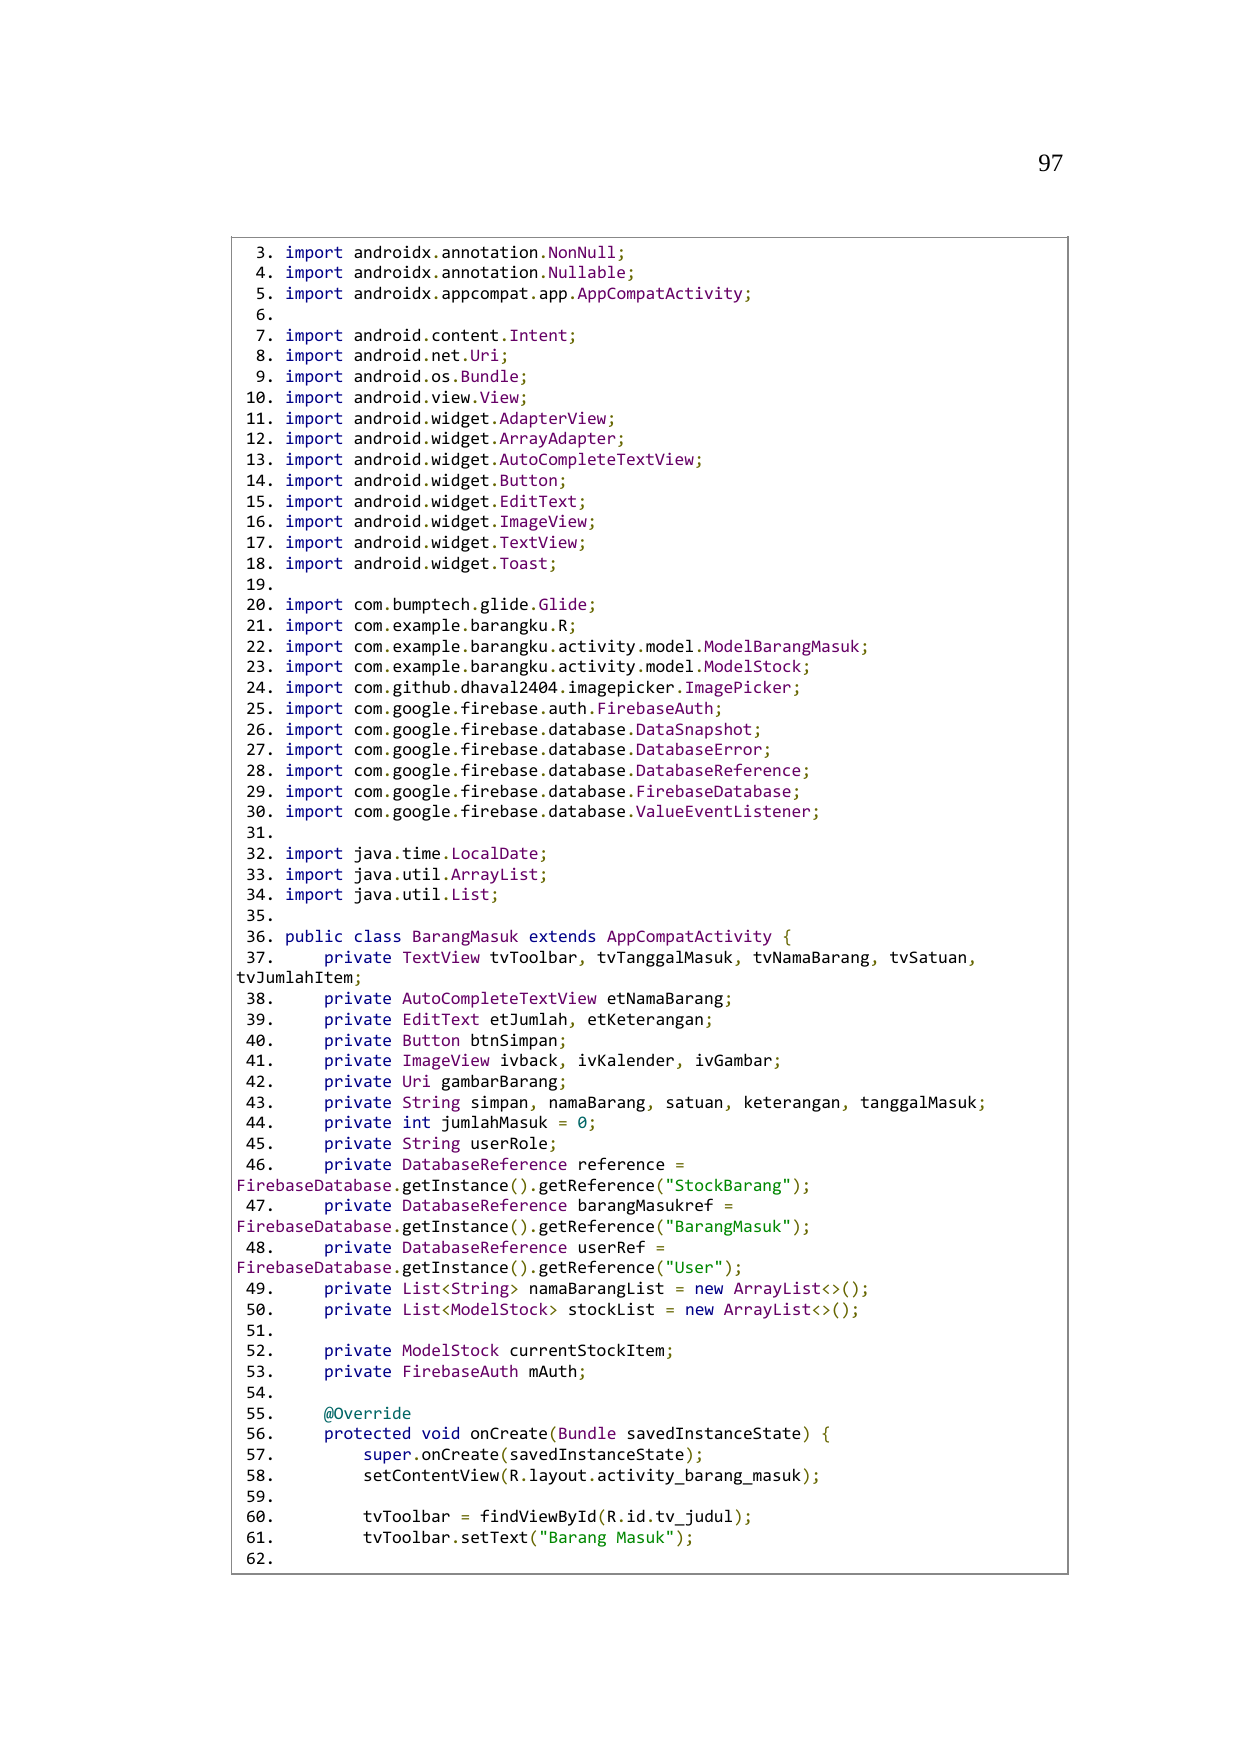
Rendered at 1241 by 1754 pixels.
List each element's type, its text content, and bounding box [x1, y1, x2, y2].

text 31. [236, 822, 1063, 843]
text 19. [236, 574, 1063, 594]
text 42. private Uri gambarBarang; [236, 1071, 1063, 1092]
text 38. private AutoCompleteTextView etNamaBarang; [236, 988, 1063, 1009]
text 9. import android.os.Bundle; [236, 366, 1063, 387]
text 45. private String userRole; [236, 1133, 1063, 1154]
text 32. import java.time.LocalDate; [236, 843, 1063, 864]
text 33. import java.util.ArrayList; [236, 864, 1063, 885]
text 3. import androidx.annotation.NonNull; [232, 238, 1067, 263]
text 15. import android.widget.EditText; [236, 491, 1063, 512]
text 10. import android.view.View; [236, 387, 1063, 408]
text 12. import android.widget.ArrayAdapter; [236, 429, 1063, 449]
text 14. import android.widget.Button; [236, 470, 1063, 491]
text 17. import android.widget.TextView; [236, 532, 1063, 553]
text 30. import com.google.firebase.database.ValueEventListener; [236, 802, 1063, 822]
text 8. import android.net.Uri; [236, 346, 1063, 366]
text 62. [232, 1542, 1067, 1573]
text 26. import com.google.firebase.database.DataSnapshot; [236, 719, 1063, 739]
text 11. import android.widget.AdapterView; [236, 408, 1063, 429]
text 41. private ImageView ivback, ivKalender, ivGambar; [236, 1051, 1063, 1071]
text 21. import com.example.barangku.R; [236, 615, 1063, 636]
text 61. tvToolbar.setText("Barang Masuk"); [236, 1527, 1063, 1542]
text 55. @Override [236, 1403, 1063, 1424]
text 46. private DatabaseReference reference = FirebaseDatabase.getInstance().getReference("StockBarang"); [236, 1154, 1063, 1196]
text 27. import com.google.firebase.database.DatabaseError; [236, 739, 1063, 760]
text 16. import android.widget.ImageView; [236, 512, 1063, 532]
text 25. import com.google.firebase.auth.FirebaseAuth; [236, 698, 1063, 719]
text 22. import com.example.barangku.activity.model.ModelBarangMasuk; [236, 636, 1063, 657]
text 54. [236, 1382, 1063, 1403]
text 56. protected void onCreate(Bundle savedInstanceState) { [236, 1424, 1063, 1444]
text 48. private DatabaseReference userRef = FirebaseDatabase.getInstance().getReference("User"); [236, 1237, 1063, 1278]
text 58. setContentView(R.layout.activity_barang_masuk); [236, 1465, 1063, 1486]
text 52. private ModelStock currentStockItem; [236, 1341, 1063, 1361]
text 5. import androidx.appcompat.app.AppCompatActivity; [236, 283, 1063, 304]
text 47. private DatabaseReference barangMasukref = FirebaseDatabase.getInstance().getReference("BarangMasuk"); [236, 1196, 1063, 1237]
text 36. public class BarangMasuk extends AppCompatActivity { [236, 926, 1063, 947]
text 39. private EditText etJumlah, etKeterangan; [236, 1009, 1063, 1030]
text 40. private Button btnSimpan; [236, 1030, 1063, 1051]
text 23. import com.example.barangku.activity.model.ModelStock; [236, 657, 1063, 677]
text 60. tvToolbar = findViewById(R.id.tv_judul); [236, 1507, 1063, 1527]
text 7. import android.content.Intent; [236, 325, 1063, 346]
text 35. [236, 905, 1063, 926]
text 50. private List<ModelStock> stockList = new ArrayList<>(); [236, 1299, 1063, 1320]
text 49. private List<String> namaBarangList = new ArrayList<>(); [236, 1278, 1063, 1299]
text 6. [236, 304, 1063, 325]
text 44. private int jumlahMasuk = 0; [236, 1113, 1063, 1133]
text 37. private TextView tvToolbar, tvTanggalMasuk, tvNamaBarang, tvSatuan, tvJumlahItem; [236, 947, 1063, 988]
text 28. import com.google.firebase.database.DatabaseReference; [236, 760, 1063, 781]
text 57. super.onCreate(savedInstanceState); [236, 1444, 1063, 1465]
text 24. import com.github.dhaval2404.imagepicker.ImagePicker; [236, 677, 1063, 698]
text 43. private String simpan, namaBarang, satuan, keterangan, tanggalMasuk; [236, 1092, 1063, 1113]
text 13. import android.widget.AutoCompleteTextView; [236, 449, 1063, 470]
text 29. import com.google.firebase.database.FirebaseDatabase; [236, 781, 1063, 802]
text 18. import android.widget.Toast; [236, 553, 1063, 574]
text 20. import com.bumptech.glide.Glide; [236, 594, 1063, 615]
text 4. import androidx.annotation.Nullable; [236, 263, 1063, 283]
text 53. private FirebaseAuth mAuth; [236, 1361, 1063, 1382]
text 59. [236, 1486, 1063, 1507]
text 34. import java.util.List; [236, 885, 1063, 905]
text 51. [236, 1320, 1063, 1341]
